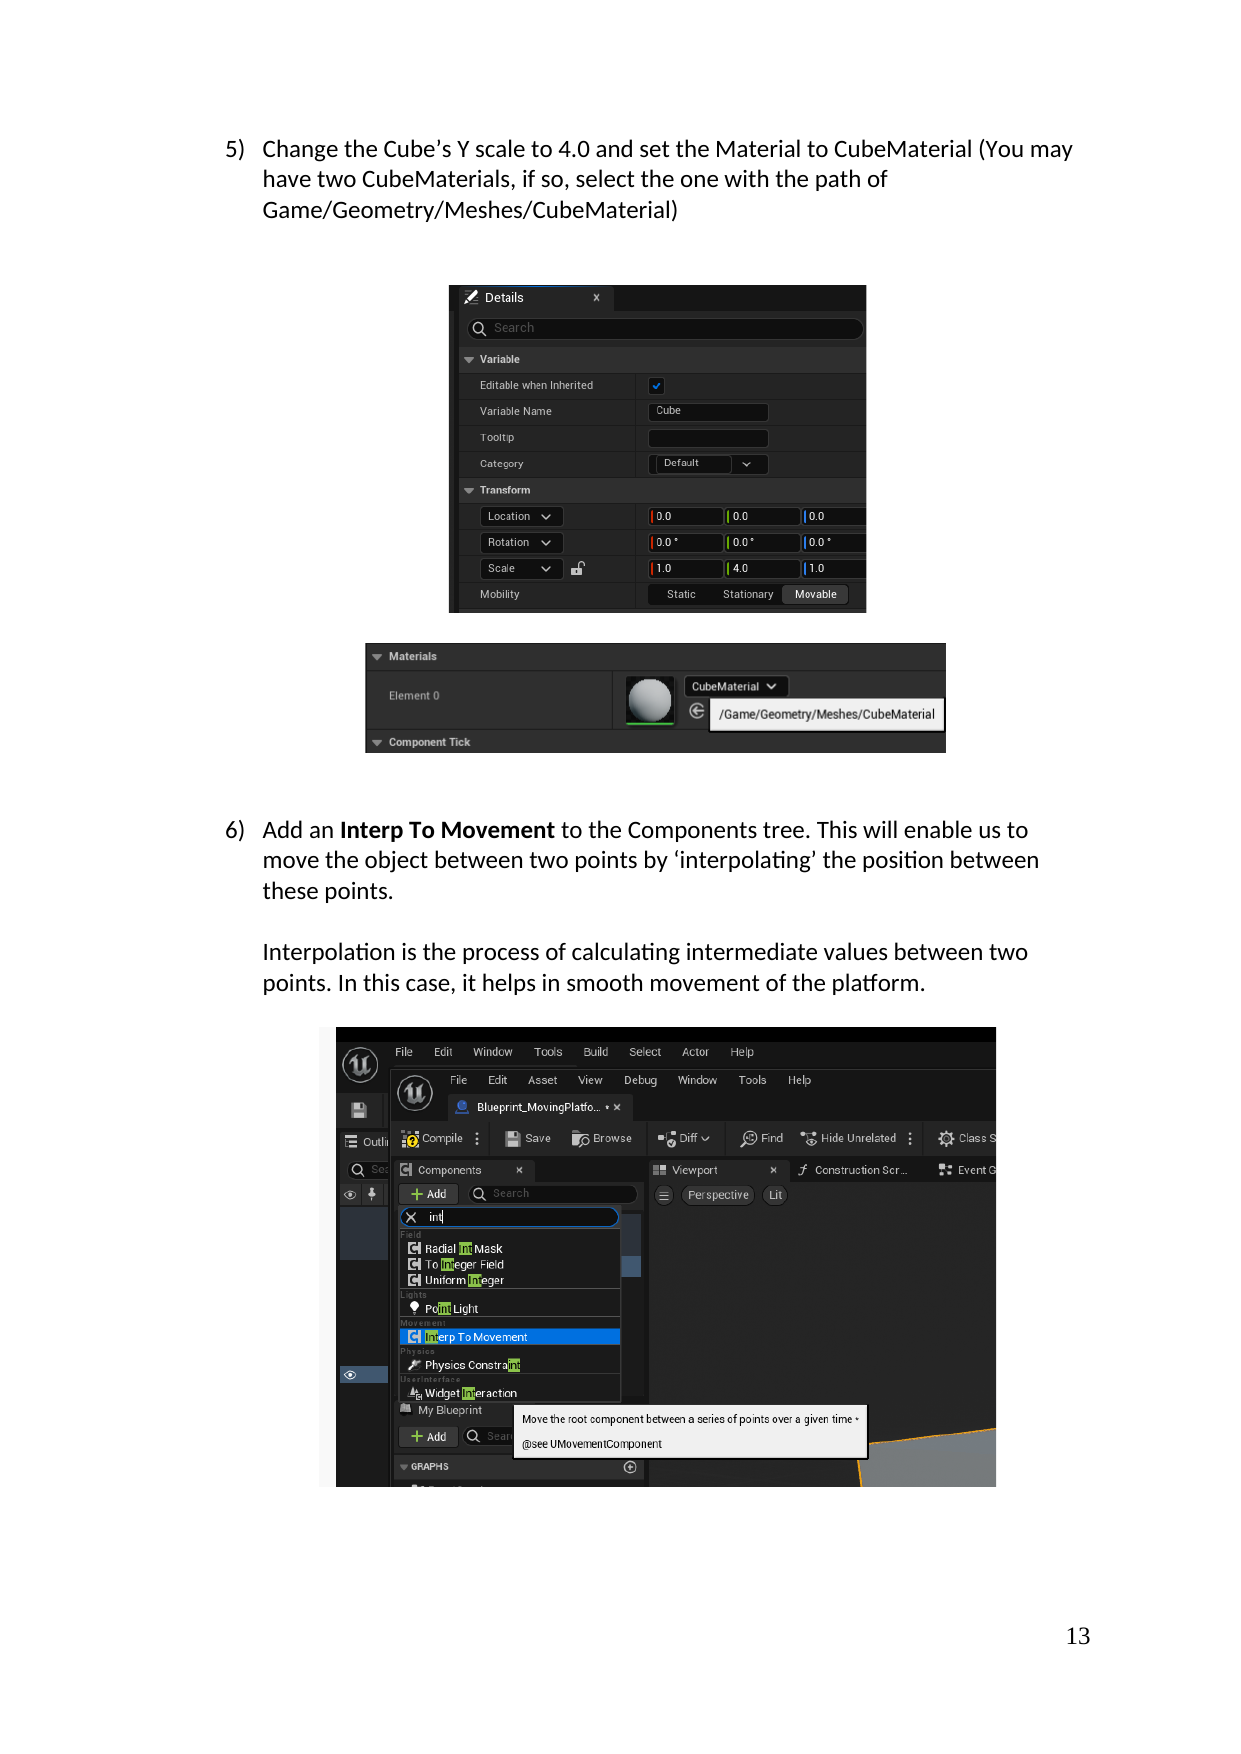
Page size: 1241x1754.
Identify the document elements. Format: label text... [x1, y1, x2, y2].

list Change the Cube’s Y scale to 4.0 and set the Material to CubeMaterial (You may have two CubeMaterials, if so, select the one with the path of Game/Geometry/Meshes/CubeMaterial) [225, 133, 1090, 224]
picture [365, 643, 950, 753]
list Interpolation is the process of calculating intermediate values between two points. In this case, it helps in smooth movement of the platform. [262, 936, 1090, 997]
picture [448, 285, 867, 613]
picture [319, 1027, 997, 1487]
list Add an Interp To Movement to the Components tree. This will enable us to move the object between two points by ‘interpolating’ the position between these points. [225, 814, 1090, 906]
